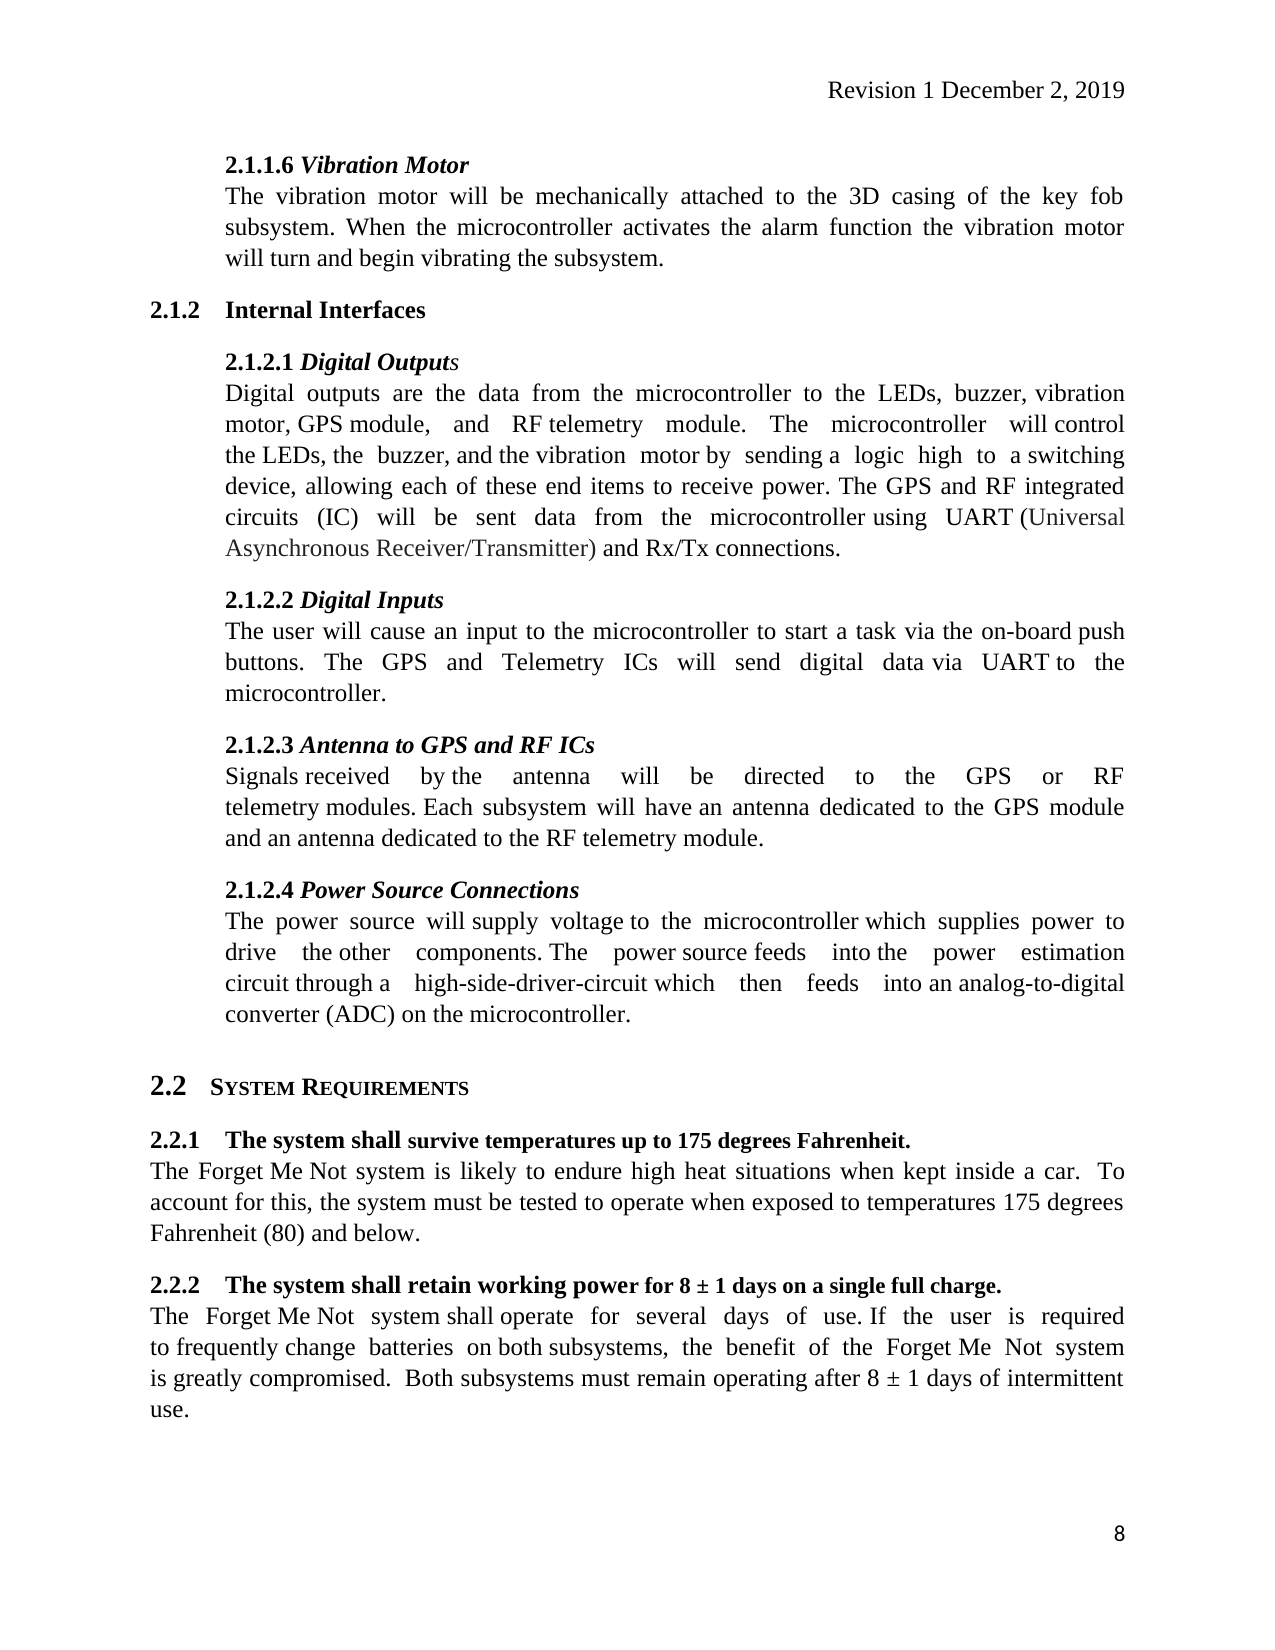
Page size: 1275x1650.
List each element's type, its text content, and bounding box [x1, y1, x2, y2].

text The vibration motor will be mechanically attached to the 3D casing of the key fob subsystem. When the microcontroller activates the alarm function the vibration motor will turn and begin vibrating the subsystem. [225, 181, 1125, 272]
text The Forget Me Not system is likely to endure high heat situations when kept inside a car. To account for this, the system must be tested to operate when exposed to temperatures 175 degrees Fahrenheit (80) and below. [150, 1156, 1125, 1247]
subtitle Antenna to GPS and RF ICs [225, 730, 1125, 759]
text Signals received by the antenna will be directed to the GPS or RF telemetry modules. Each subsystem will have an antenna dedicated to the GPS module and an antenna dedicated to the RF telemetry module. [225, 761, 1125, 852]
subtitle The system shall retain working power for 8 ± 1 days on a single full charge. [150, 1270, 1125, 1298]
text The user will cause an input to the microcontroller to start a task via the on-board push buttons. The GPS and Telemetry ICs will send digital data via UART to the microcontroller. [225, 616, 1125, 707]
subtitle Internal Interfaces [150, 295, 1125, 324]
subtitle Vibration Motor [225, 150, 1125, 179]
text The Forget Me Not system shall operate for several days of use. If the user is required to frequently change batteries on both subsystems, the benefit of the Forget Me Not system is greatly compromised. Both subsystems must remain operating after 8 ± 1 days of intermittent use. [150, 1301, 1125, 1423]
subtitle System Requirements [150, 1068, 1125, 1101]
subtitle Digital Inputs [225, 585, 1125, 614]
text Digital outputs are the data from the microcontroller to the LEDs, buzzer, vibration motor, GPS module, and RF telemetry module. The microcontroller will control the LEDs, the buzzer, and the vibration motor by sending a logic high to a switching device, allowing each of these end items to receive power. The GPS and RF integrated circuits (IC) will be sent data from the microcontroller using UART (Universal Asynchronous Receiver/Transmitter) and Rx/Tx connections. [225, 378, 1125, 562]
subtitle The system shall survive temperatures up to 175 degrees Fahrenheit. [150, 1125, 1125, 1153]
subtitle Power Source Connections [225, 875, 1125, 904]
text The power source will supply voltage to the microcontroller which supplies power to drive the other components. The power source feeds into the power estimation circuit through a high-side-driver-circuit which then feeds into an analog-to-digital converter (ADC) on the microcontroller. [225, 906, 1125, 1028]
subtitle Digital Outputs [225, 347, 1125, 376]
